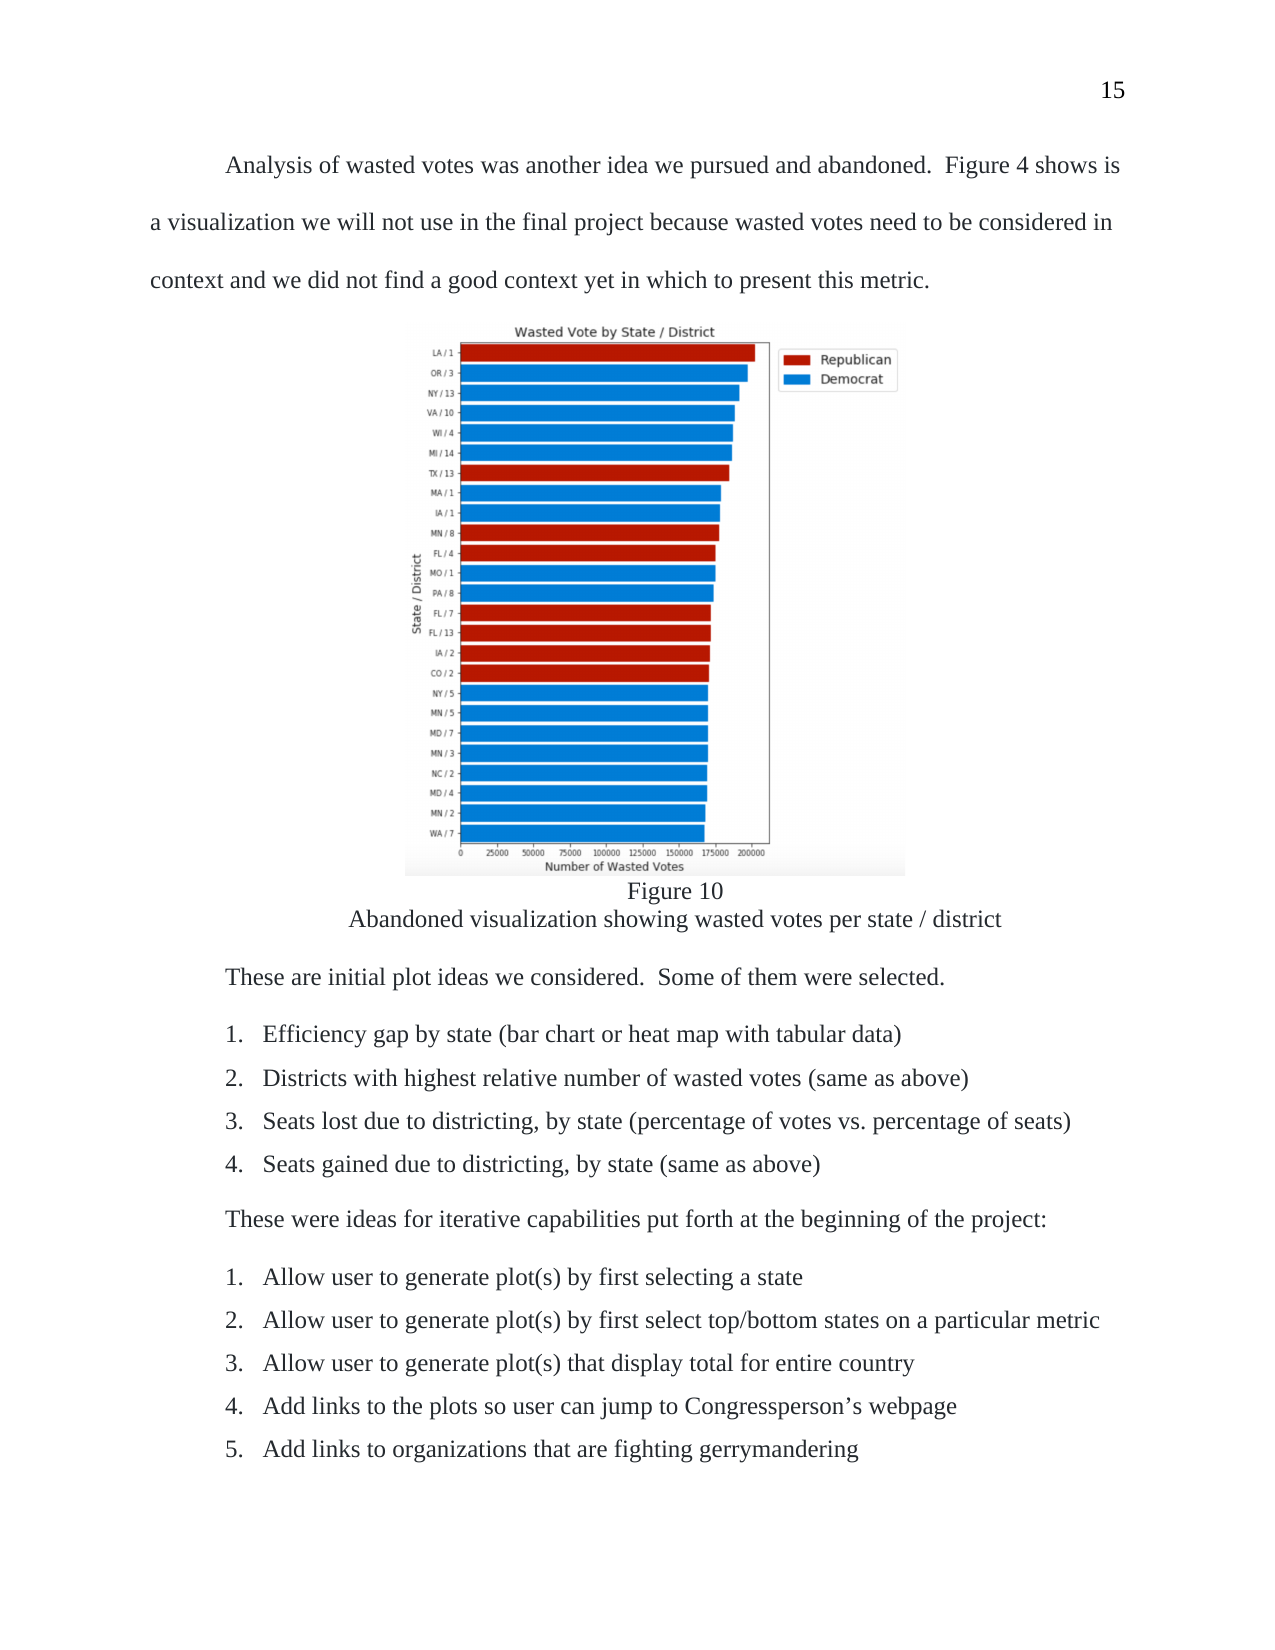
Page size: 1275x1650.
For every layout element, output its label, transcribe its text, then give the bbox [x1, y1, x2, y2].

list Districts with highest relative number of wasted votes (same as above) [225, 1063, 1125, 1091]
text These were ideas for iterative capabilities put forth at the beginning of the project: [150, 1204, 1125, 1233]
picture [405, 322, 905, 876]
text Abandoned visualization showing wasted votes per state / district [150, 904, 1125, 933]
text These are initial plot ideas we considered. Some of them were selected. [150, 962, 1125, 991]
list Allow user to generate plot(s) that display total for entire country [225, 1348, 1125, 1377]
text Figure 10 [150, 876, 1125, 904]
list Efficiency gap by state (bar chart or heat map with tabular data) [225, 1019, 1125, 1048]
list Add links to organizations that are fighting gerrymandering [225, 1434, 1125, 1463]
list Add links to the plots so user can jump to Congressperson’s webpage [225, 1391, 1125, 1420]
list Seats lost due to districting, by state (percentage of votes vs. percentage of seats) [225, 1106, 1125, 1134]
list Allow user to generate plot(s) by first select top/bottom states on a particular metric [225, 1305, 1125, 1334]
list Seats gained due to districting, by state (same as above) [225, 1149, 1125, 1178]
text Analysis of wasted votes was another idea we pursued and abandoned. Figure 4 shows is a visualization we will not use in the final project because wasted votes need to be considered in context and we did not find a good context yet in which to present this metric. [150, 150, 1125, 294]
list Allow user to generate plot(s) by first selecting a state [225, 1262, 1125, 1291]
